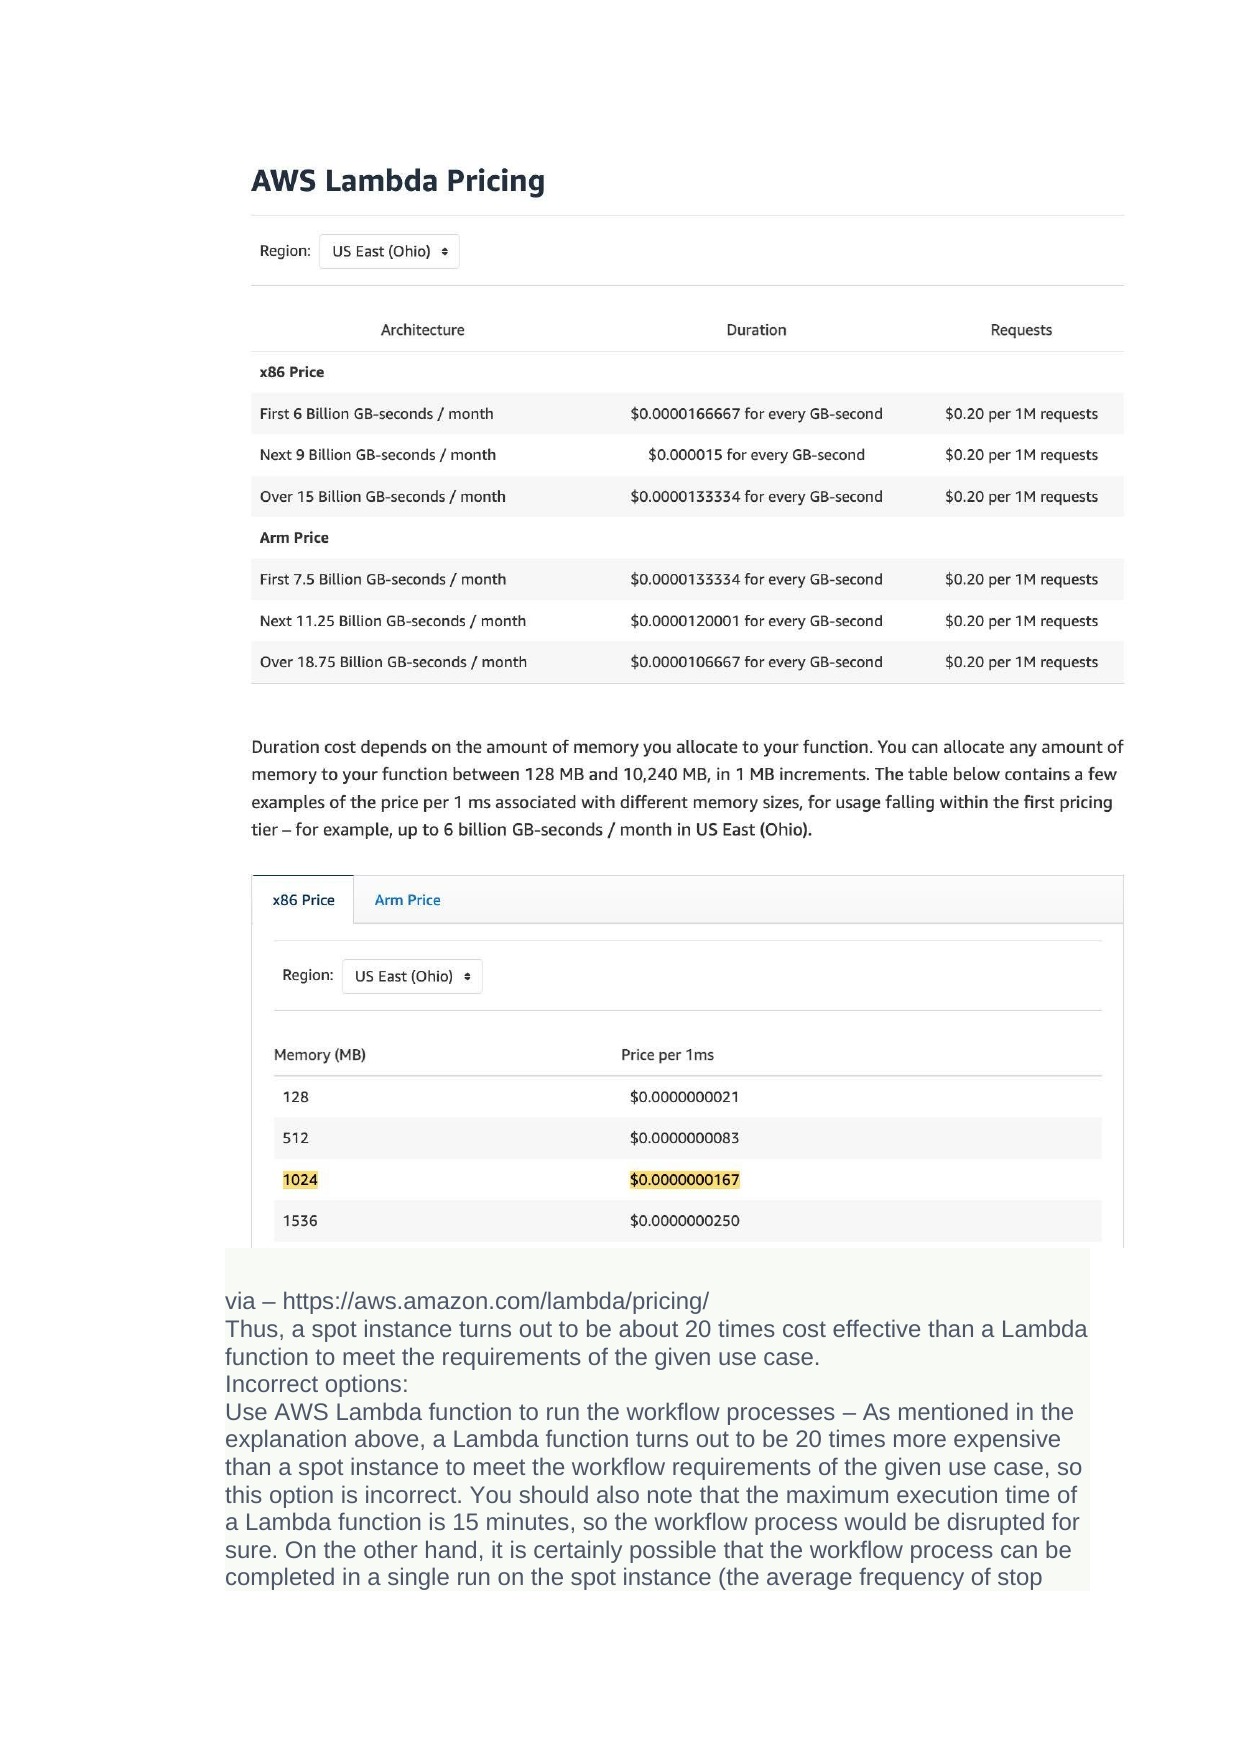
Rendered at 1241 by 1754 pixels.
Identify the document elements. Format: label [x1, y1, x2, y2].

text [225, 1287, 1090, 1591]
picture [225, 150, 1166, 1248]
